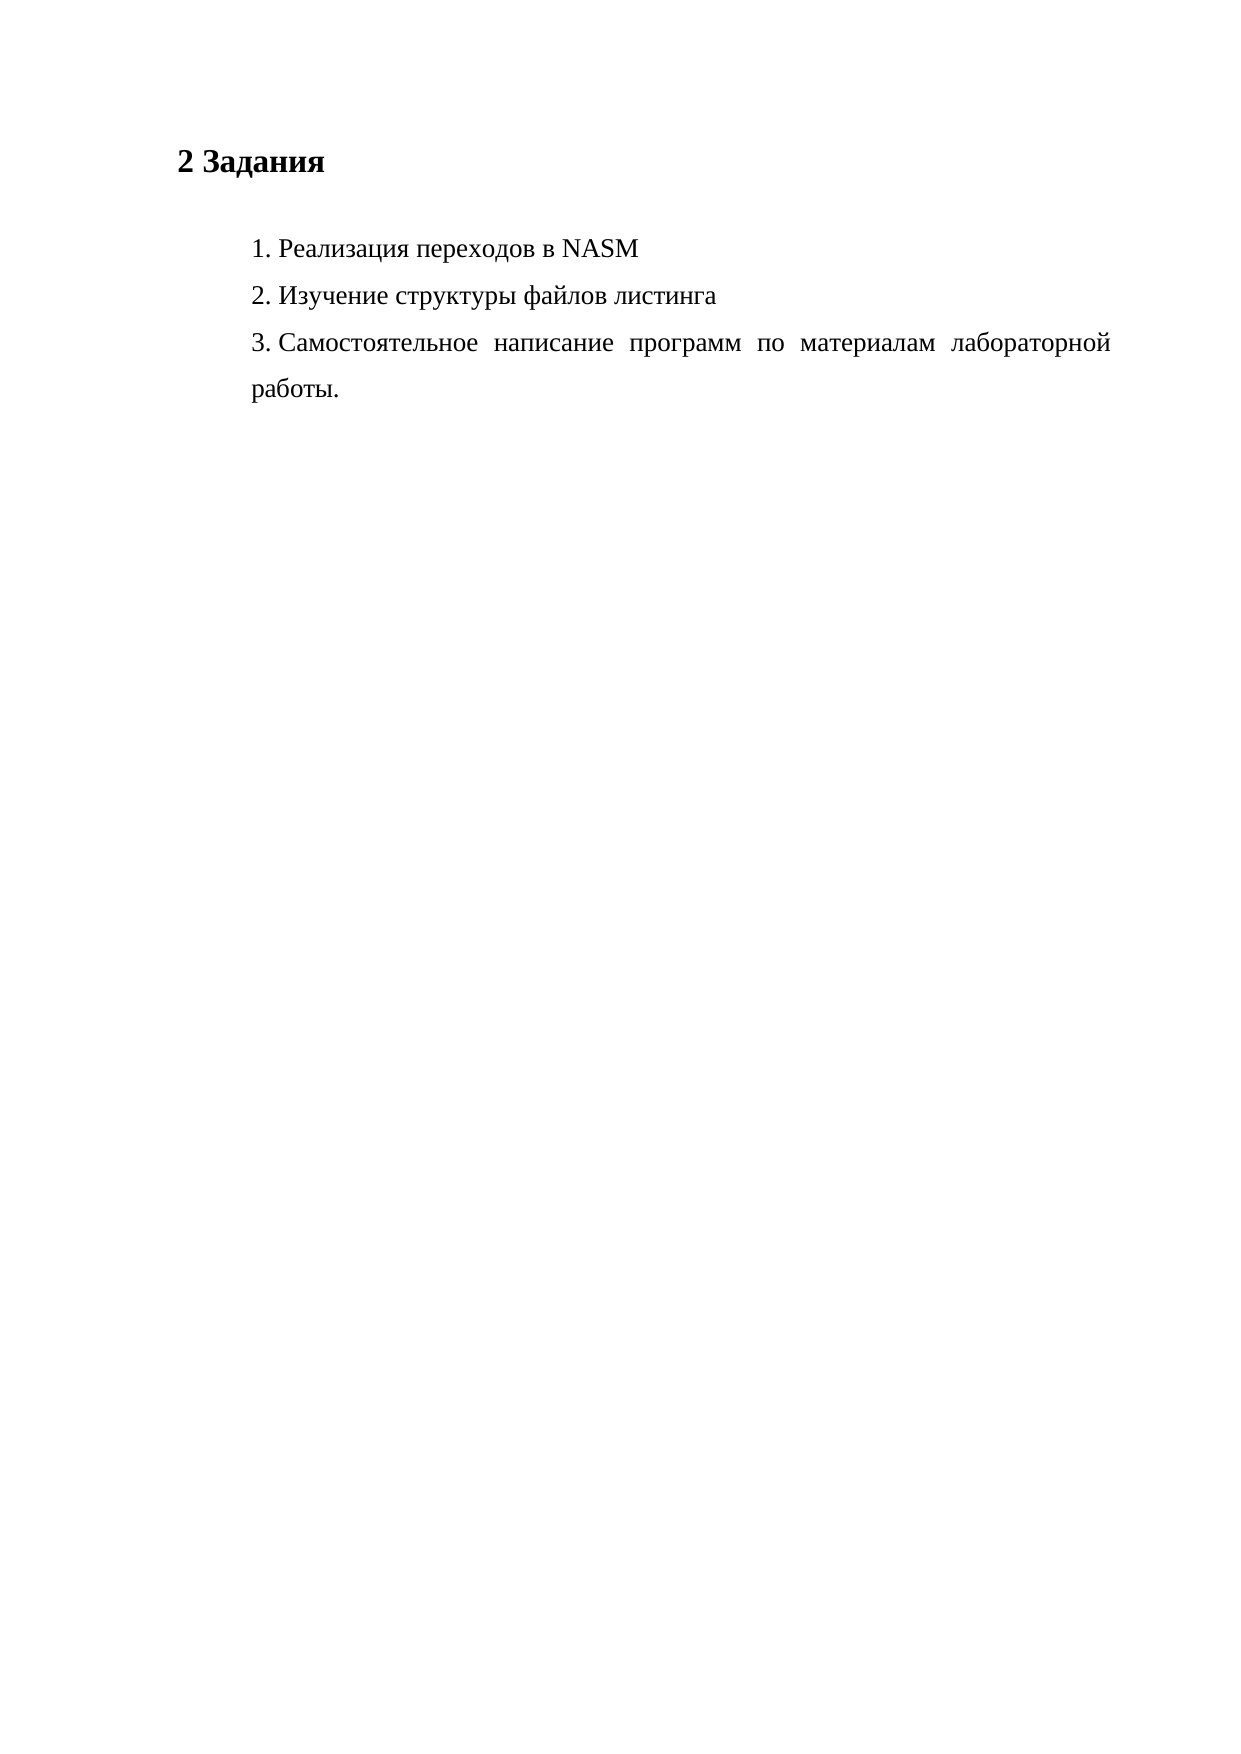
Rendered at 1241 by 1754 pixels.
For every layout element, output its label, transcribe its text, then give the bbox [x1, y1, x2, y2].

list Изучение структуры файлов листинга [251, 279, 1226, 310]
list Реализация переходов в NASM [251, 232, 1226, 264]
list 3. Самостоятельное написание программ по материалам лабораторной работы. [251, 326, 1151, 404]
subtitle Задания [177, 141, 1226, 179]
